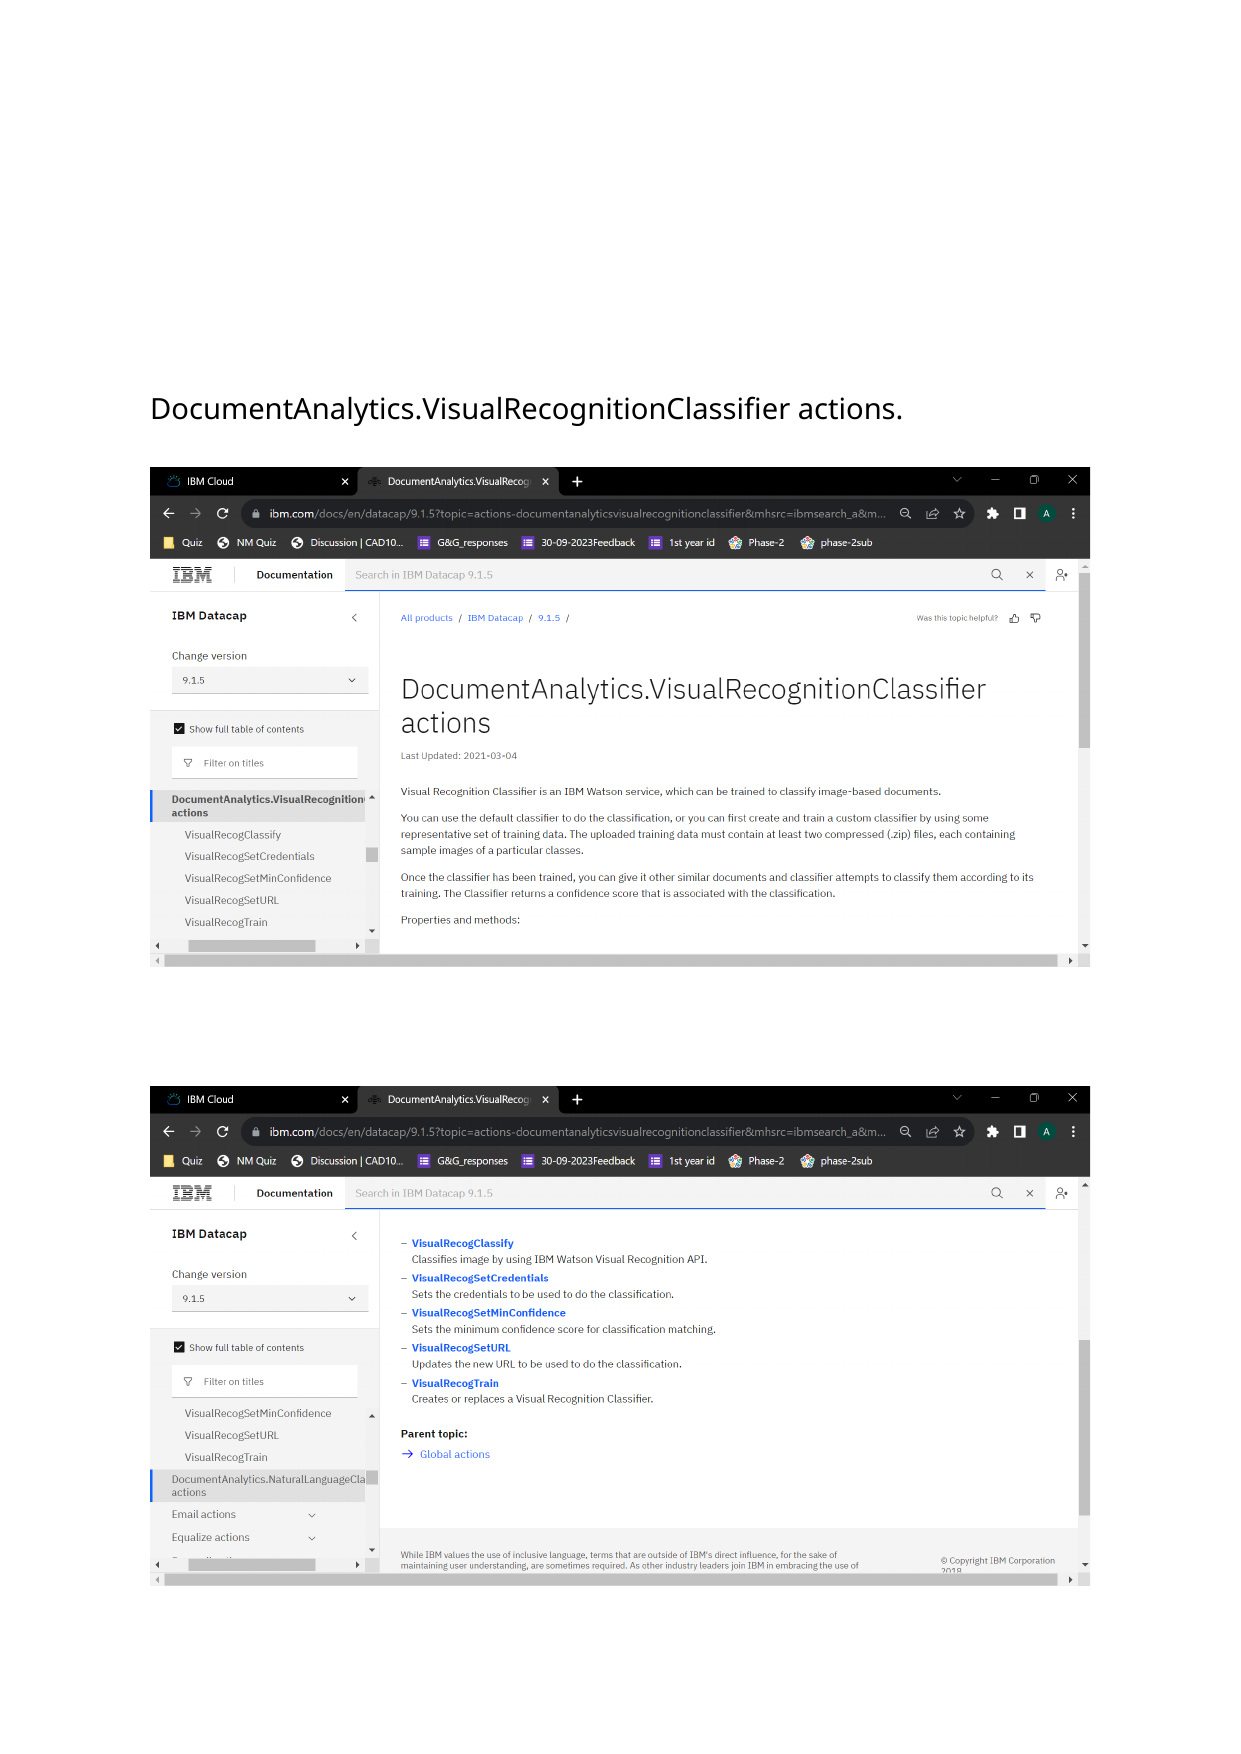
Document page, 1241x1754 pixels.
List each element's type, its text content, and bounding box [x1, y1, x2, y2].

picture [150, 1086, 1091, 1586]
picture [150, 467, 1091, 967]
text DocumentAnalytics.VisualRecognitionClassifier actions. [150, 388, 1090, 428]
